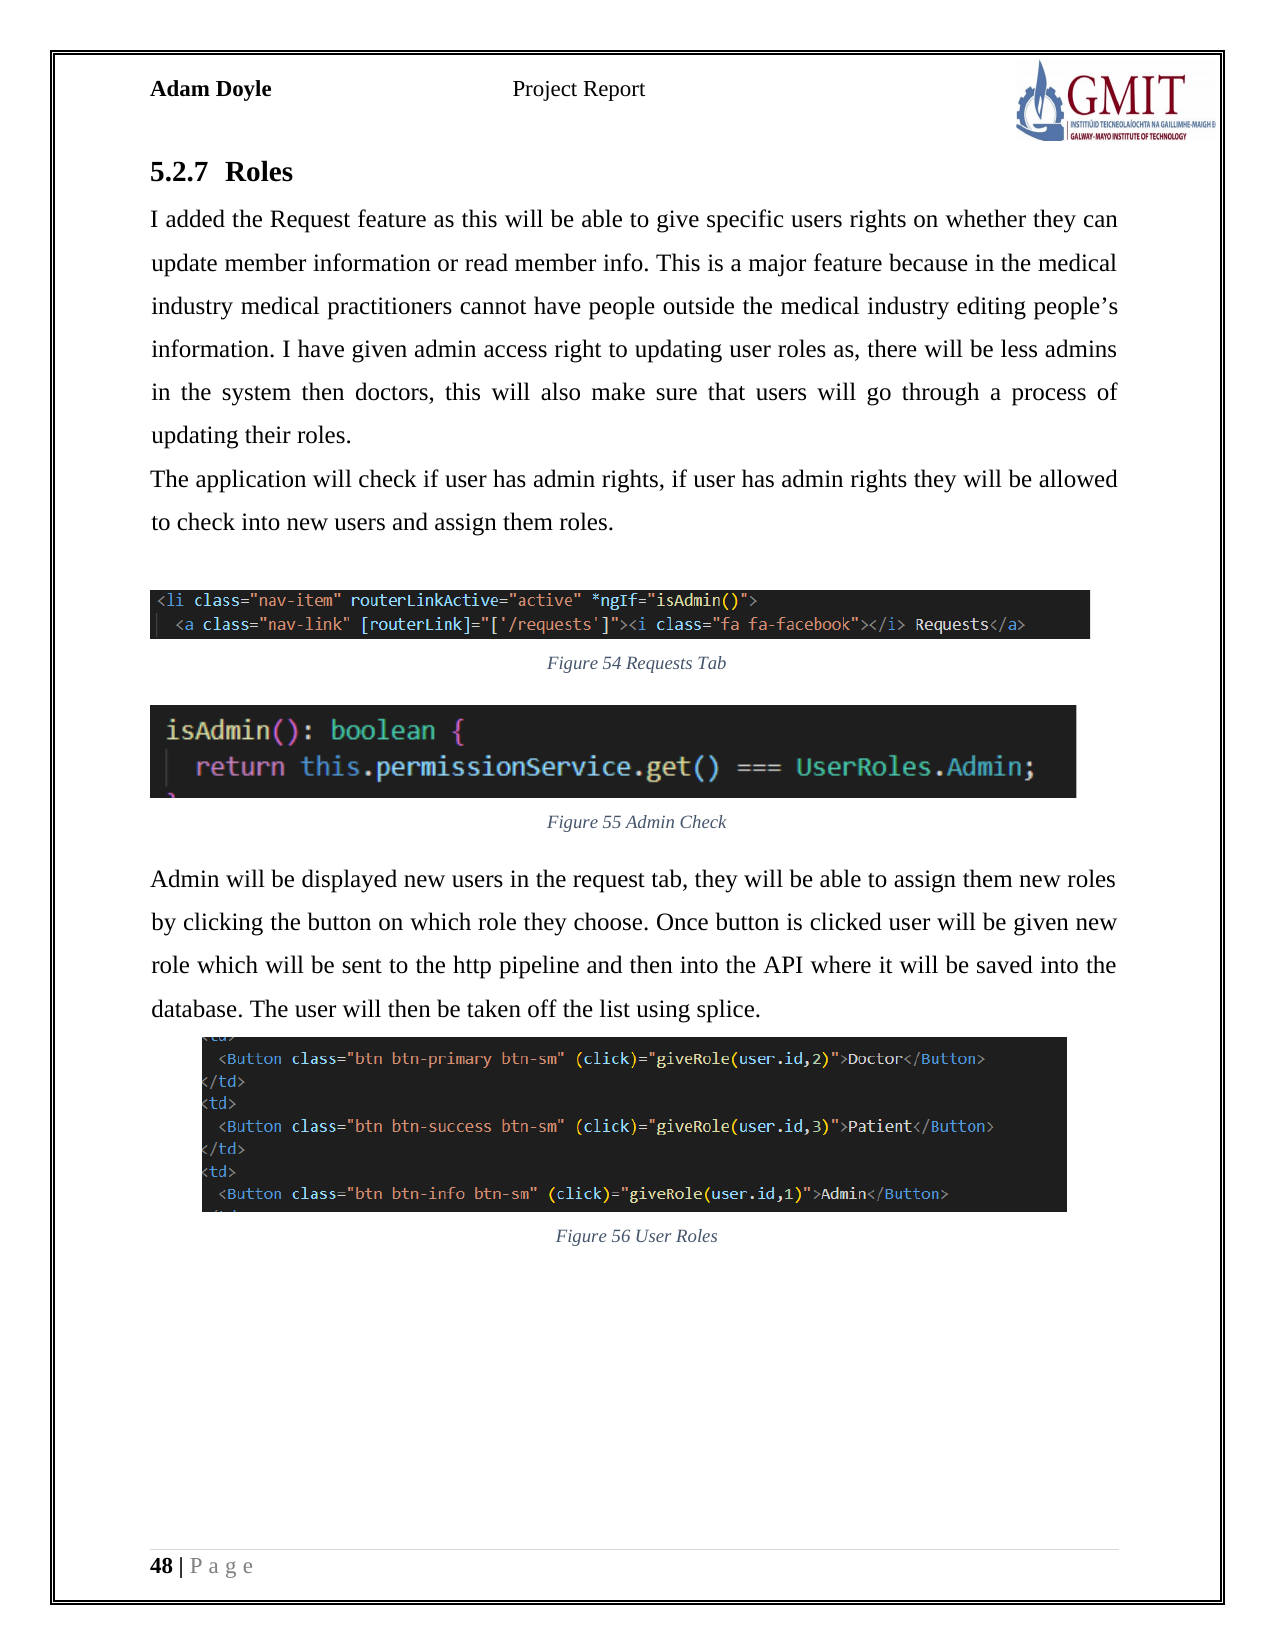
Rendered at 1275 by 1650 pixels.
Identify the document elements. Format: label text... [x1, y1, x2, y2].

picture [1015, 59, 1216, 141]
picture [202, 1037, 1067, 1212]
text I added the Request feature as this will be able to give specific users rights on whether they can update member information or read member info. This is a major feature because in the medical industry medical practitioners cannot have people outside the medical industry editing people’s information. I have given admin access right to updating user roles as, there will be less admins in the system then doctors, this will also make sure that users will go through a process of updating their roles. [150, 204, 1119, 449]
text Figure 55 Admin Check [150, 811, 1125, 833]
picture [150, 590, 1091, 639]
text The application will check if user has admin rights, if user has admin rights they will be allowed to check into new users and assign them roles. [150, 464, 1119, 536]
subtitle Roles [150, 154, 1119, 188]
text Figure 56 User Roles [150, 1225, 1125, 1247]
text Figure 54 Requests Tab [150, 652, 1125, 674]
text Admin will be displayed new users in the request tab, they will be able to assign them new roles by clicking the button on which role they choose. Once button is clicked user will be given new role which will be sent to the http pipeline and then into the API where it will be saved into the database. The user will then be taken off the list using splice. [150, 864, 1119, 1022]
picture [150, 705, 1077, 798]
